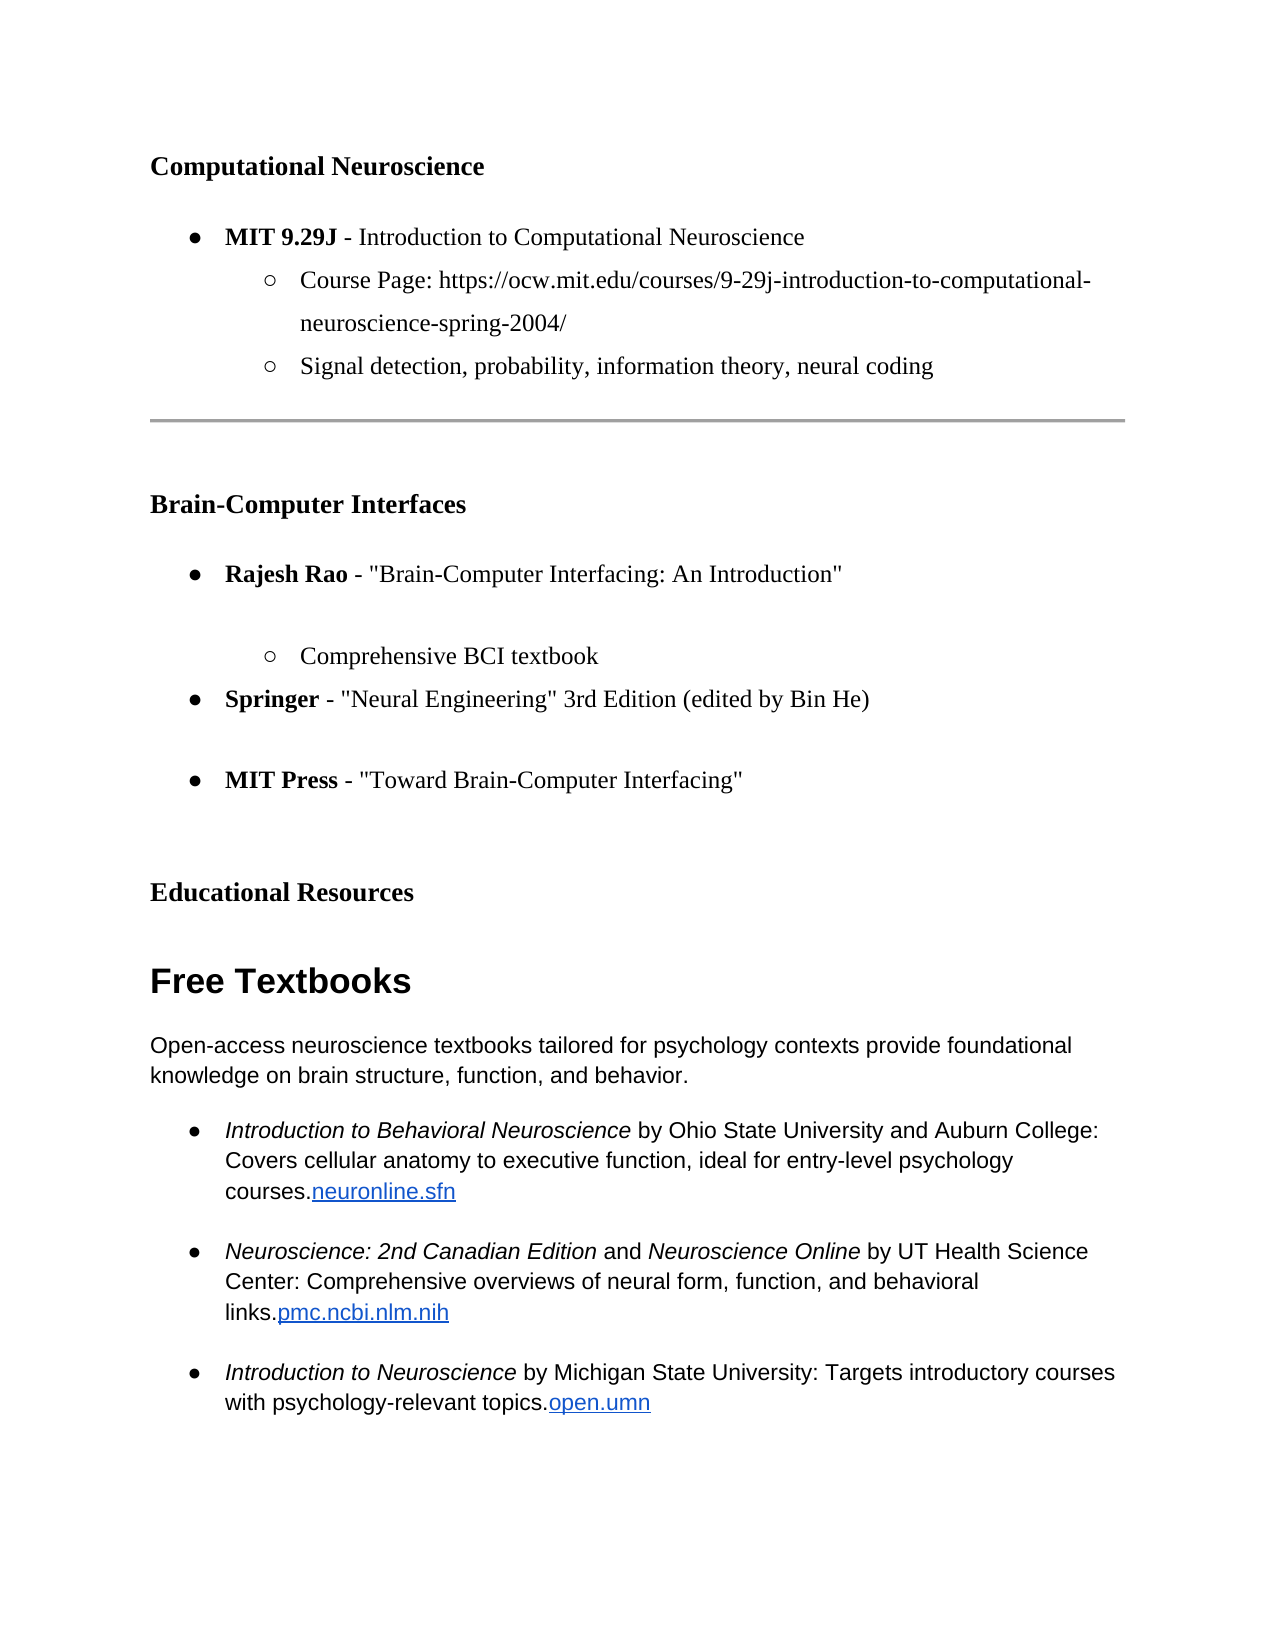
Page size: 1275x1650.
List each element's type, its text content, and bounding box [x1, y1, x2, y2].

subtitle Brain-Computer Interfaces [150, 488, 1125, 519]
list MIT 9.29J - Introduction to Computational Neuroscience [187, 222, 1125, 250]
list Signal detection, probability, information theory, neural coding [262, 351, 1125, 380]
subtitle Computational Neuroscience [150, 150, 1125, 181]
list Rajesh Rao - "Brain-Computer Interfacing: An Introduction" [187, 559, 1125, 628]
list Springer - "Neural Engineering" 3rd Edition (edited by Bin He) [187, 684, 1125, 752]
subtitle Free Textbooks [150, 960, 1125, 1001]
list Comprehensive BCI textbook [262, 641, 1125, 669]
subtitle Educational Resources [150, 876, 1125, 907]
list Introduction to Neuroscience by Michigan State University: Targets introductory courses with psychology-relevant topics.open.umn​ [187, 1359, 1125, 1446]
list Introduction to Behavioral Neuroscience by Ohio State University and Auburn College: Covers cellular anatomy to executive function, ideal for entry-level psychology courses.neuronline.sfn​ [187, 1117, 1125, 1234]
list MIT Press - "Toward Brain-Computer Interfacing" [187, 765, 1125, 833]
list Neuroscience: 2nd Canadian Edition and Neuroscience Online by UT Health Science Center: Comprehensive overviews of neural form, function, and behavioral links.pmc.ncbi.nlm.nih​ [187, 1238, 1125, 1355]
text Open-access neuroscience textbooks tailored for psychology contexts provide foundational knowledge on brain structure, function, and behavior. [150, 1032, 1125, 1088]
list Course Page: https://ocw.mit.edu/courses/9-29j-introduction-to-computational-neuroscience-spring-2004/ [262, 265, 1125, 337]
